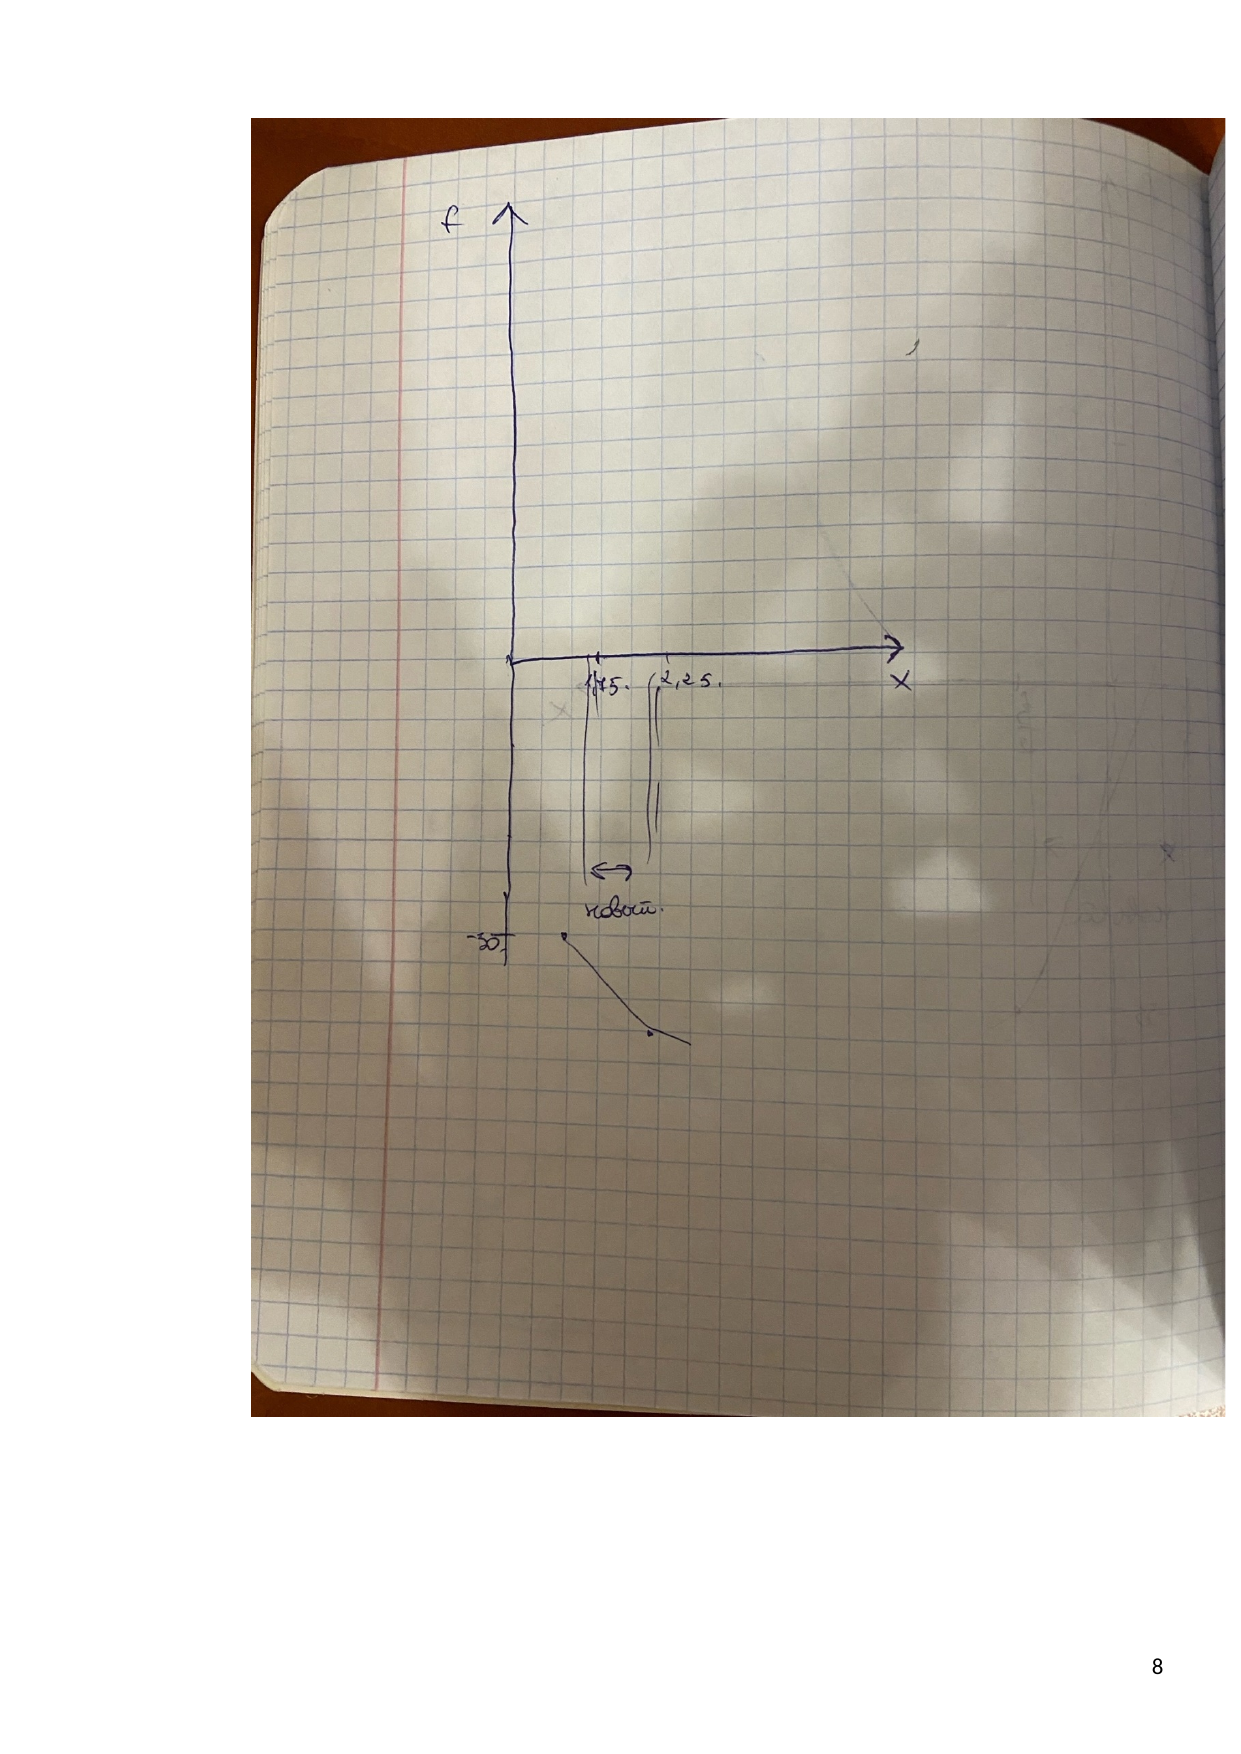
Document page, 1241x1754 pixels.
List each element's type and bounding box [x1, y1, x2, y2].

picture [251, 118, 1226, 1417]
